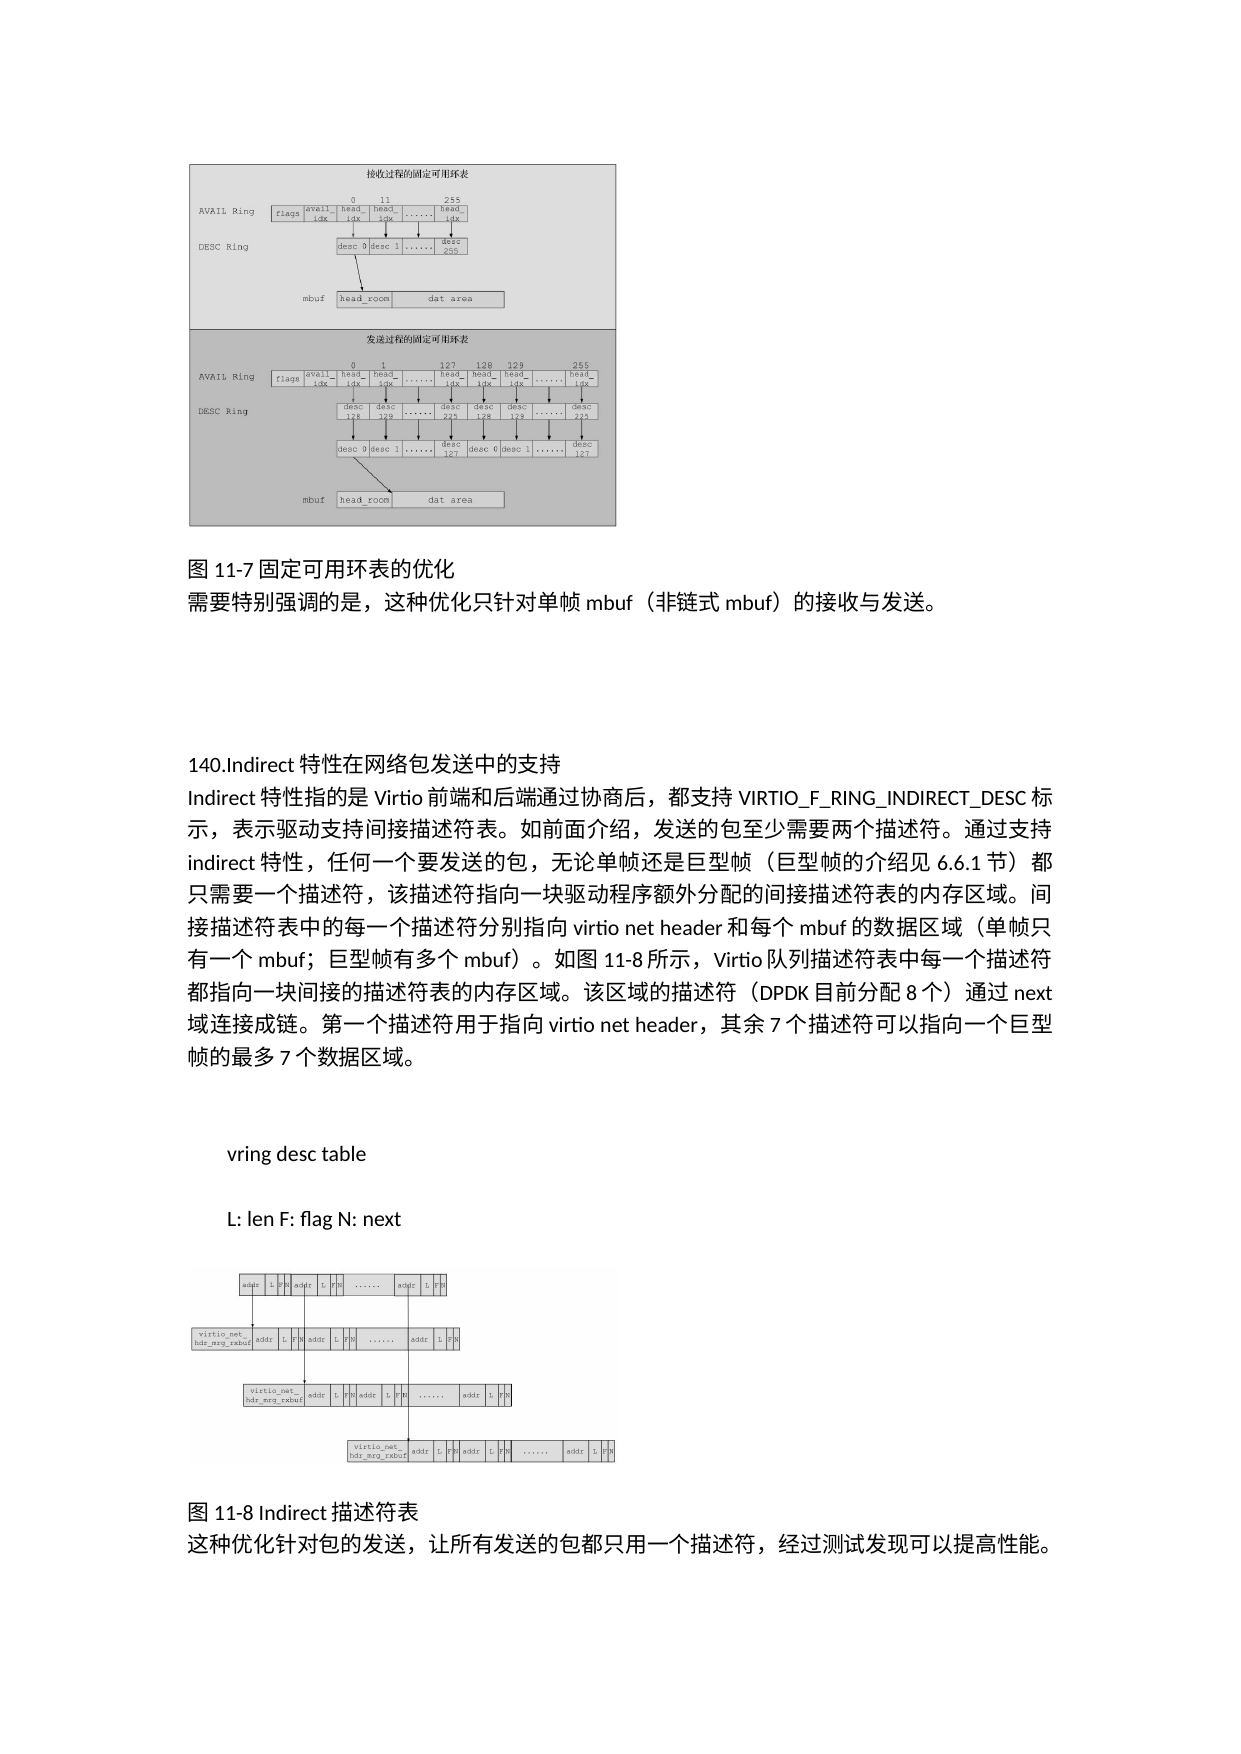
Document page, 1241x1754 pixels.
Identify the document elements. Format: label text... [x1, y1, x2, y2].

picture [187, 1267, 619, 1465]
text 140.Indirect特性在网络包发送中的支持 [187, 747, 1053, 779]
text Indirect特性指的是Virtio前端和后端通过协商后，都支持VIRTIO_F_RING_INDIRECT_DESC标示，表示驱动支持间接描述符表。如前面介绍，发送的包至少需要两个描述符。通过支持indirect特性，任何一个要发送的包，无论单帧还是巨型帧（巨型帧的介绍见6.6.1节）都只需要一个描述符，该描述符指向一块驱动程序额外分配的间接描述符表的内存区域。间接描述符表中的每一个描述符分别指向virtio net header和每个mbuf的数据区域（单帧只有一个mbuf；巨型帧有多个mbuf）。如图11-8所示，Virtio队列描述符表中每一个描述符都指向一块间接的描述符表的内存区域。该区域的描述符（DPDK目前分配8个）通过next域连接成链。第一个描述符用于指向virtio net header，其余7个描述符可以指向一个巨型帧的最多7个数据区域。 [187, 779, 1053, 1072]
text vring desc table [187, 1137, 1053, 1202]
text 图11-8 Indirect描述符表 [187, 1494, 1053, 1527]
text 图11-7 固定可用环表的优化 [187, 552, 1053, 584]
text L: len F: flag N: next [187, 1202, 1053, 1267]
text 需要特别强调的是，这种优化只针对单帧mbuf（非链式mbuf）的接收与发送。 [187, 584, 1053, 617]
text 这种优化针对包的发送，让所有发送的包都只用一个描述符，经过测试发现可以提高性能。 [187, 1527, 1053, 1559]
picture [187, 162, 619, 528]
